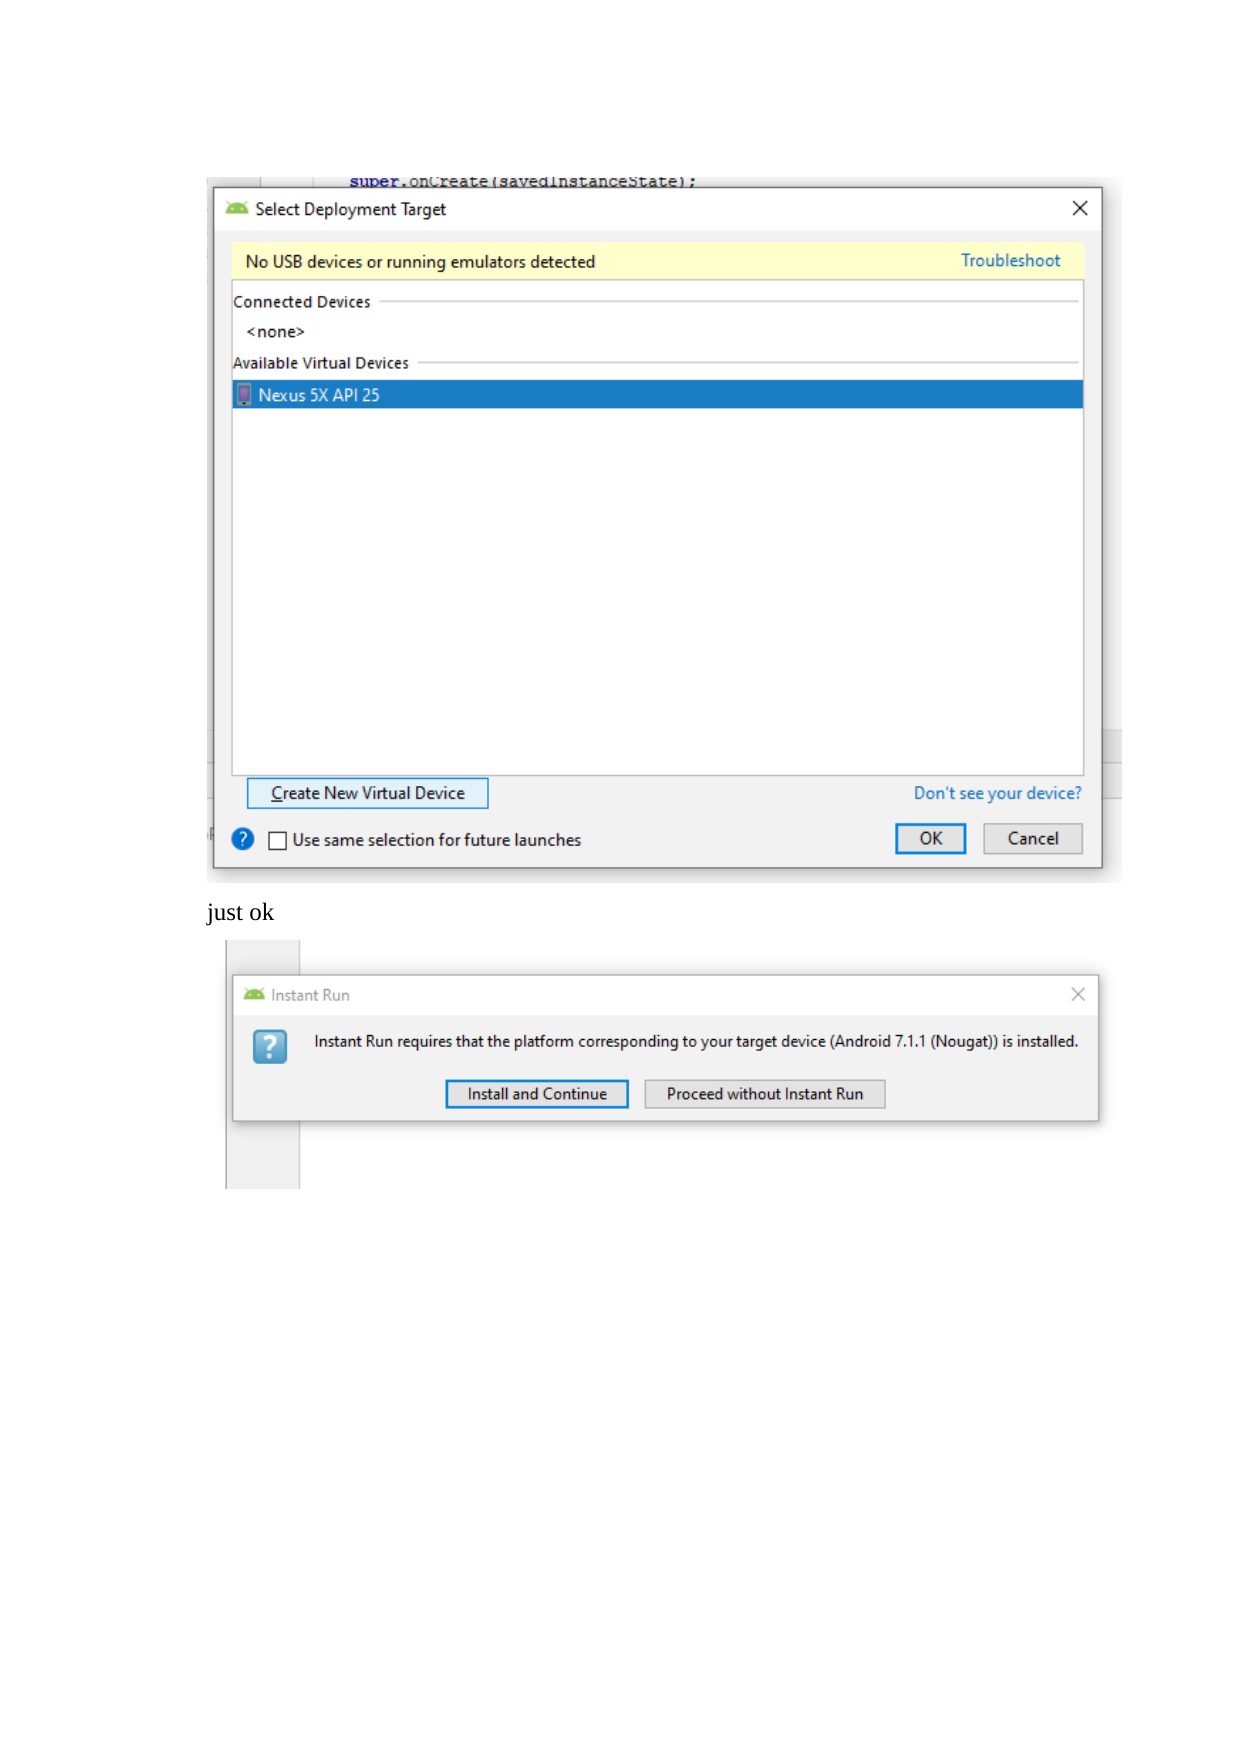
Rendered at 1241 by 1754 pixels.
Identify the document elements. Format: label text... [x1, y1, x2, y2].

text just ok [207, 897, 1122, 926]
picture [206, 177, 1123, 883]
picture [206, 940, 1123, 1189]
